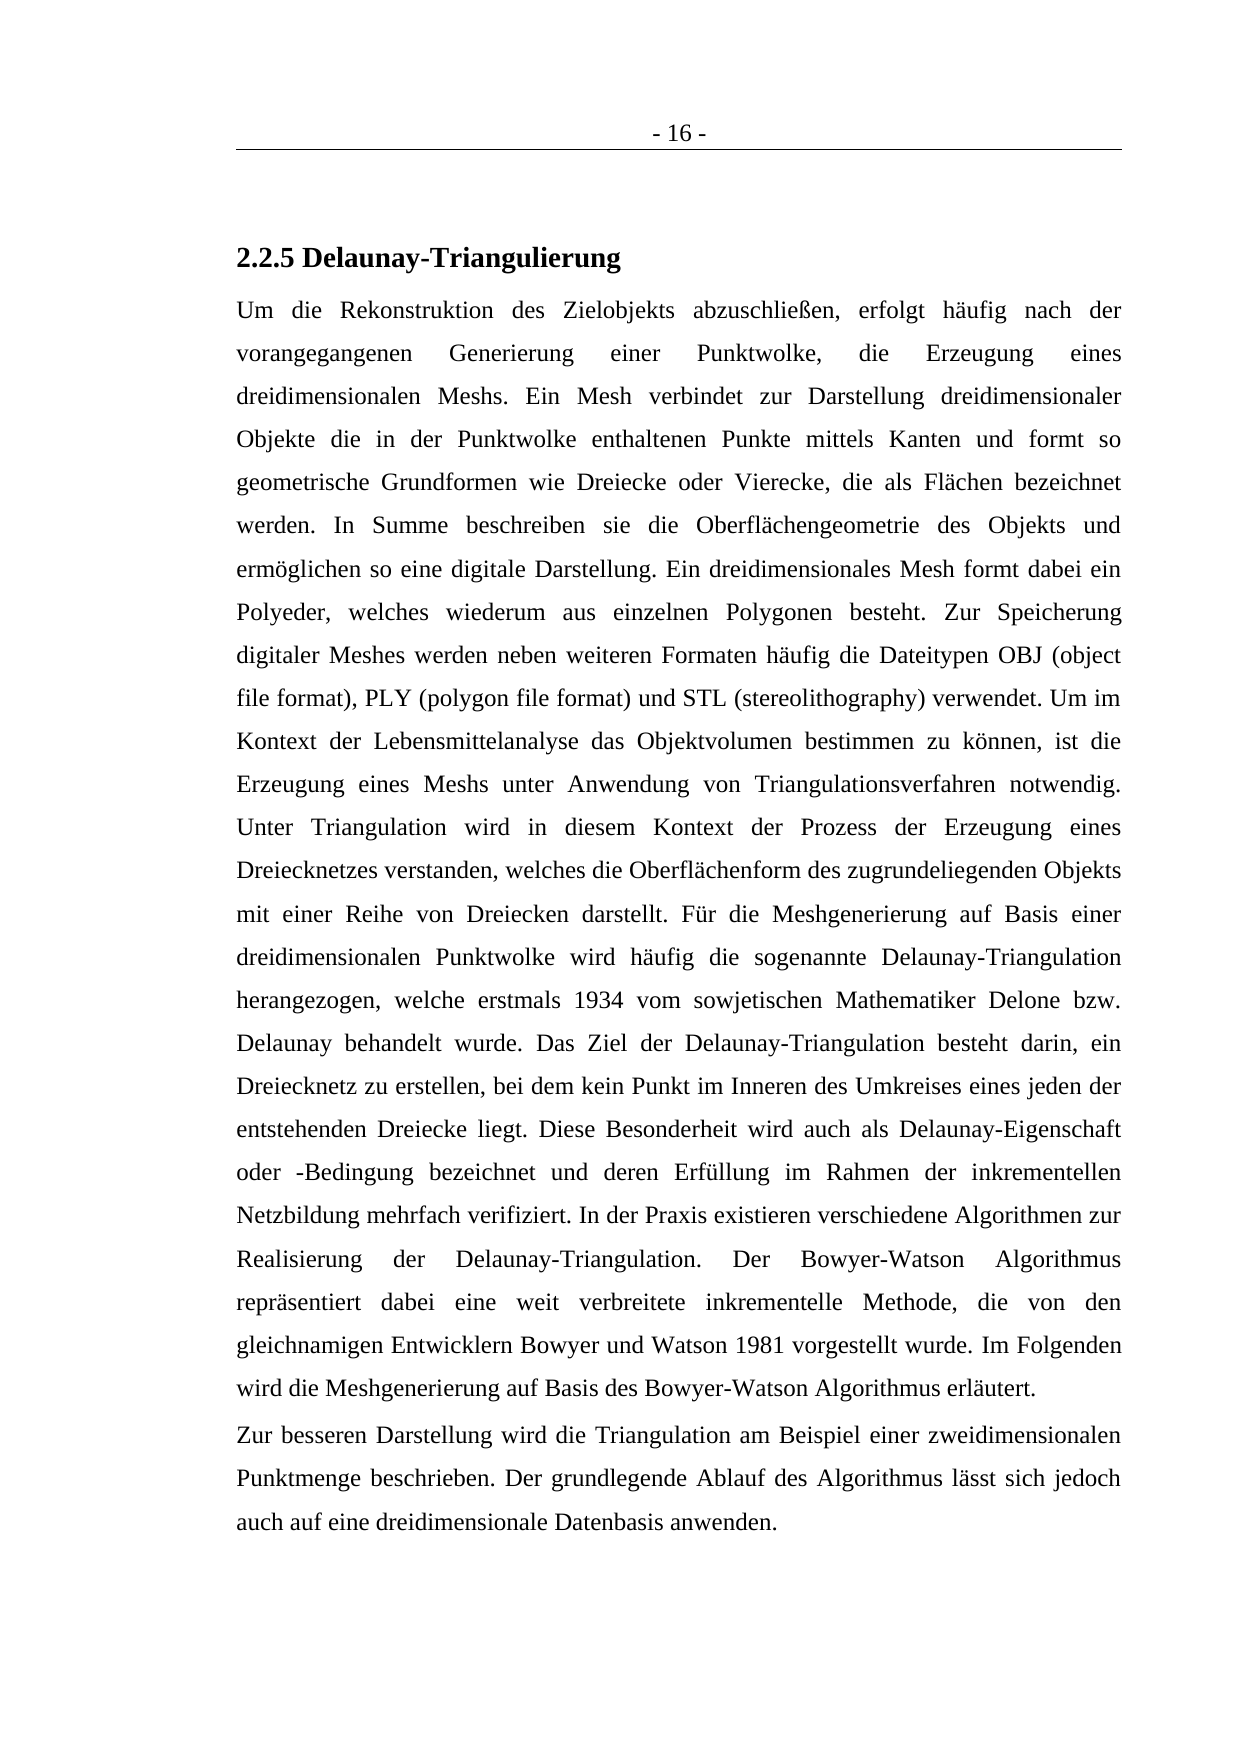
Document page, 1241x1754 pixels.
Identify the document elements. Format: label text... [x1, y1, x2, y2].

text 2.2.5 Delaunay-Triangulierung [236, 240, 1122, 274]
text Um die Rekonstruktion des Zielobjekts abzuschließen, erfolgt häufig nach der vorangegangenen Generierung einer Punktwolke, die Erzeugung eines dreidimensionalen Meshs. Ein Mesh verbindet zur Darstellung dreidimensionaler Objekte die in der Punktwolke enthaltenen Punkte mittels Kanten und formt so geometrische Grundformen wie Dreiecke oder Vierecke, die als Flächen bezeichnet werden. In Summe beschreiben sie die Oberflächengeometrie des Objekts und ermöglichen so eine digitale Darstellung. Ein dreidimensionales Mesh formt dabei ein Polyeder, welches wiederum aus einzelnen Polygonen besteht. Zur Speicherung digitaler Meshes werden neben weiteren Formaten häufig die Dateitypen OBJ (object file format), PLY (polygon file format) und STL (stereolithography) verwendet. Um im Kontext der Lebensmittelanalyse das Objektvolumen bestimmen zu können, ist die Erzeugung eines Meshs unter Anwendung von Triangulationsverfahren notwendig. Unter Triangulation wird in diesem Kontext der Prozess der Erzeugung eines Dreiecknetzes verstanden, welches die Oberflächenform des zugrundeliegenden Objekts mit einer Reihe von Dreiecken darstellt. Für die Meshgenerierung auf Basis einer dreidimensionalen Punktwolke wird häufig die sogenannte Delaunay-Triangulation herangezogen, welche erstmals 1934 vom sowjetischen Mathematiker Delone bzw. Delaunay behandelt wurde. Das Ziel der Delaunay-Triangulation besteht darin, ein Dreiecknetz zu erstellen, bei dem kein Punkt im Inneren des Umkreises eines jeden der entstehenden Dreiecke liegt. Diese Besonderheit wird auch als Delaunay-Eigenschaft oder -Bedingung bezeichnet und deren Erfüllung im Rahmen der inkrementellen Netzbildung mehrfach verifiziert. In der Praxis existieren verschiedene Algorithmen zur Realisierung der Delaunay-Triangulation. Der Bowyer-Watson Algorithmus repräsentiert dabei eine weit verbreitete inkrementelle Methode, die von den gleichnamigen Entwicklern Bowyer und Watson 1981 vorgestellt wurde. Im Folgenden wird die Meshgenerierung auf Basis des Bowyer-Watson Algorithmus erläutert. [236, 295, 1122, 1402]
text Zur besseren Darstellung wird die Triangulation am Beispiel einer zweidimensionalen Punktmenge beschrieben. Der grundlegende Ablauf des Algorithmus lässt sich jedoch auch auf eine dreidimensionale Datenbasis anwenden. [236, 1420, 1122, 1535]
